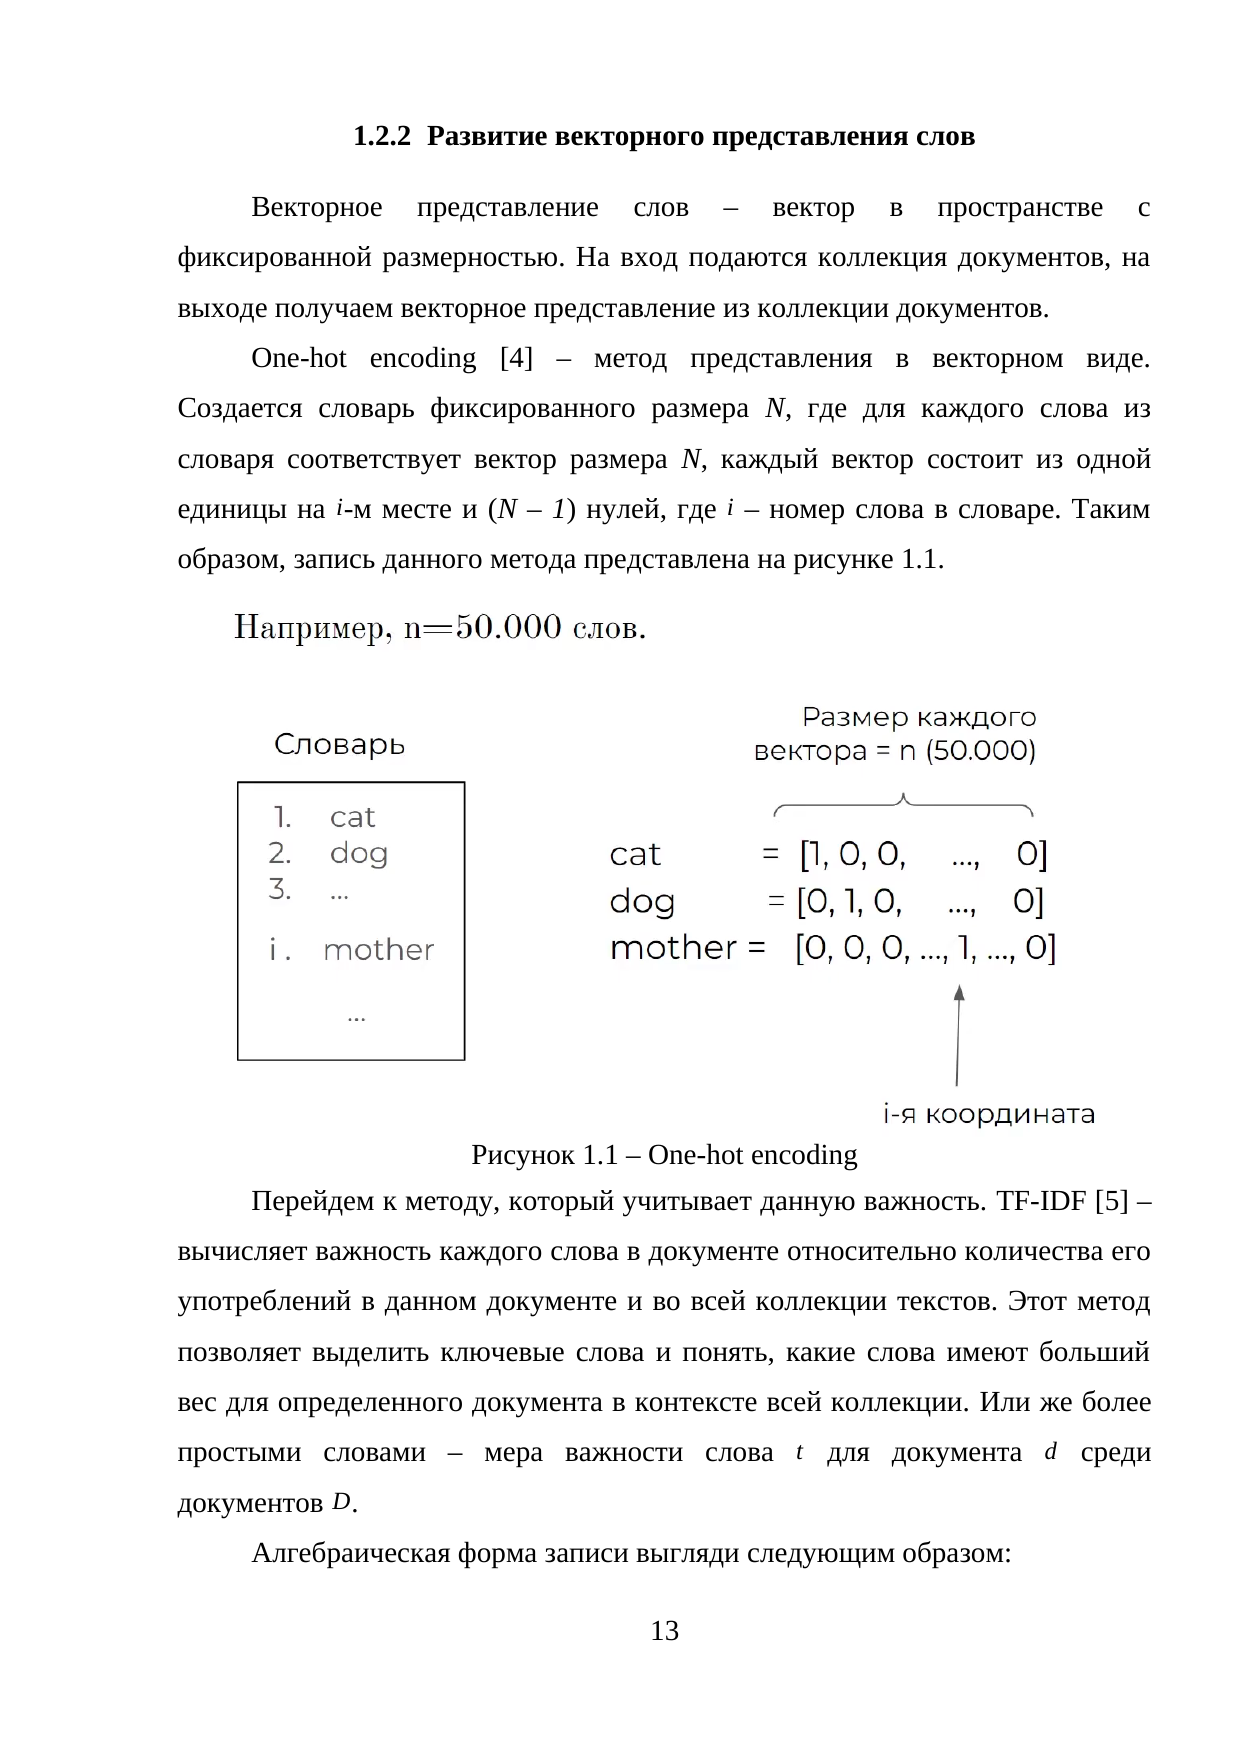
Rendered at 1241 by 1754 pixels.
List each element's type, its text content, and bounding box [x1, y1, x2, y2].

text Алгебраическая форма записи выгляди следующим образом: [177, 1535, 1152, 1569]
text One-hot encoding [4] – метод представления в векторном виде. Создается словарь фиксированного размера N, где для каждого слова из словаря соответствует вектор размера N, каждый вектор состоит из одной единицы на -м месте и (N – 1) нулей, где – номер слова в словаре. Таким образом, запись данного метода представлена на рисунке 1.1. [177, 340, 1152, 575]
subtitle 1.2.2 Развитие векторного представления слов [177, 118, 1152, 152]
text Векторное представление слов – вектор в пространстве с фиксированной размерностью. На вход подаются коллекция документов, на выходе получаем векторное представление из коллекции документов. [177, 189, 1152, 323]
text Перейдем к методу, который учитывает данную важность. TF-IDF [5] – вычисляет важность каждого слова в документе относительно количества его употреблений в данном документе и во всей коллекции текстов. Этот метод позволяет выделить ключевые слова и понять, какие слова имеют больший вес для определенного документа в контексте всей коллекции. Или же более простыми словами – мера важности слова для документа среди документов . [177, 1183, 1152, 1518]
picture [226, 604, 1103, 1137]
